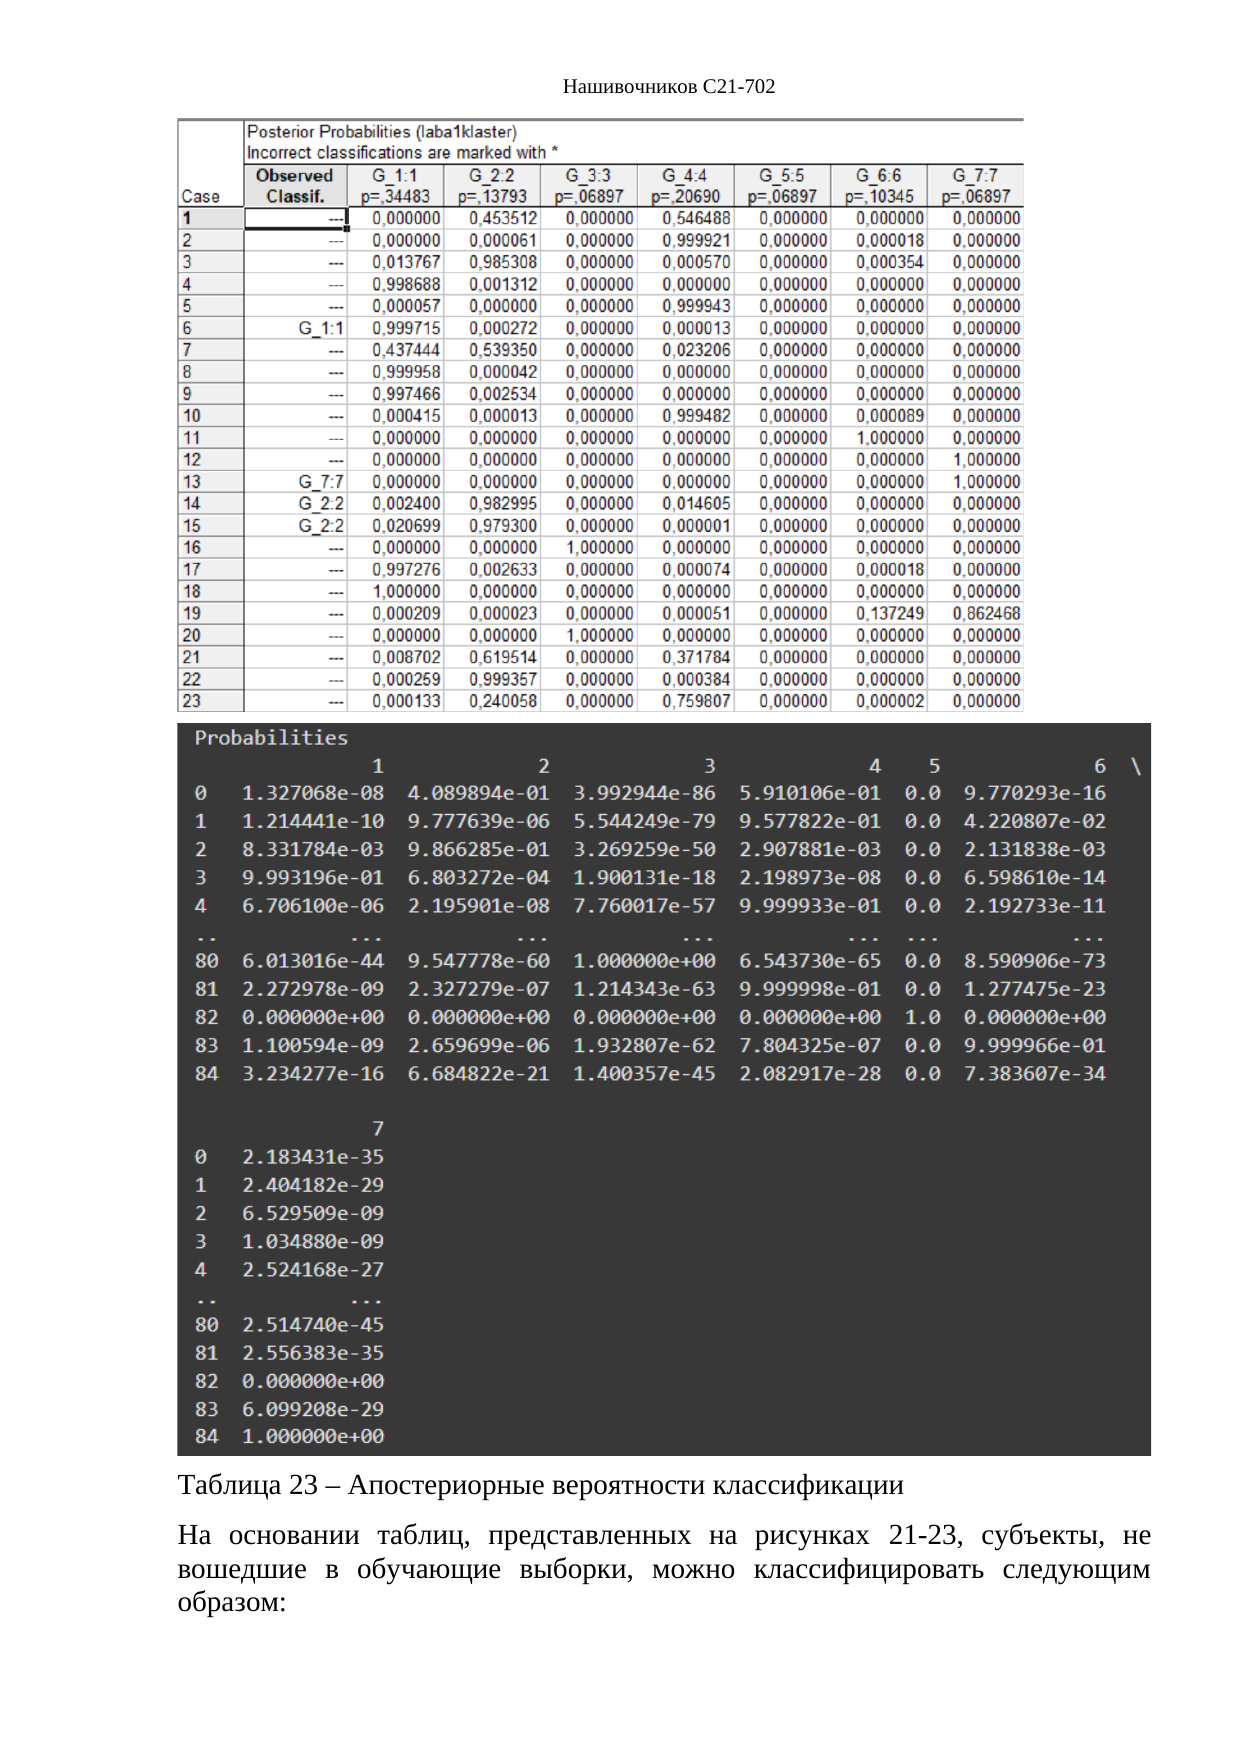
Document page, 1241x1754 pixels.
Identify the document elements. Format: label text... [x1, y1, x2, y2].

text Таблица 23 – Апостериорные вероятности классификации [177, 1467, 1152, 1501]
picture [177, 118, 1024, 712]
picture [177, 723, 1152, 1456]
text На основании таблиц, представленных на рисунках 21-23, субъекты, не вошедшие в обучающие выборки, можно классифицировать следующим образом: [177, 1517, 1152, 1618]
